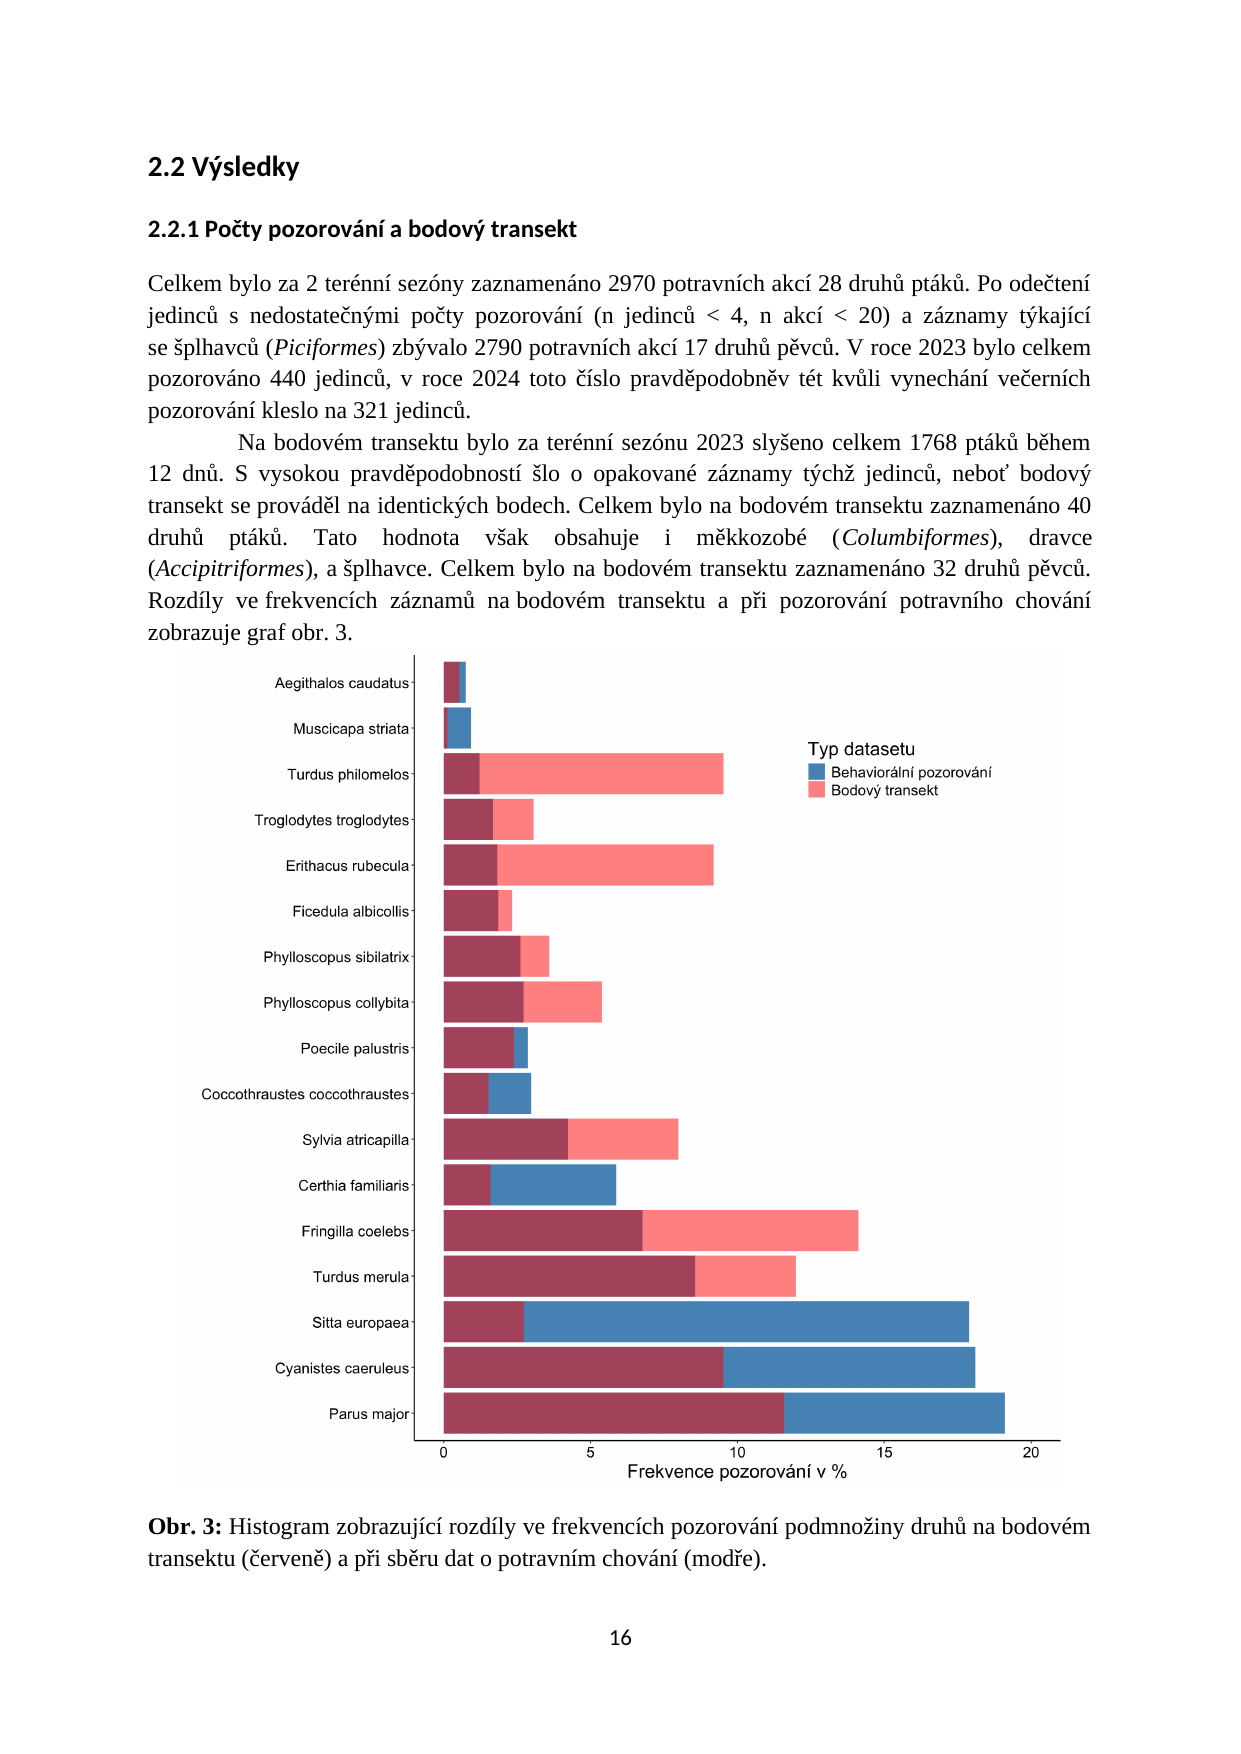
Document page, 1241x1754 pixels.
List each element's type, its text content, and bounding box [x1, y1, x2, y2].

picture [175, 649, 1066, 1487]
text 2.2 Výsledky [148, 148, 1093, 183]
text Celkem bylo za 2 terénní sezóny zaznamenáno 2970 potravních akcí 28 druhů ptáků. Po odečtení jedinců s nedostatečnými počty pozorování (n jedinců < 4, n akcí < 20) a záznamy týkající se šplhavců (Piciformes) zbývalo 2790 potravních akcí 17 druhů pěvců. V roce 2023 bylo celkem pozorováno 440 jedinců, v roce 2024 toto číslo pravděpodobněv tét kvůli vynechání večerních pozorování kleslo na 321 jedinců. [148, 269, 1093, 424]
text Na bodovém transektu bylo za terénní sezónu 2023 slyšeno celkem 1768 ptáků během 12 dnů. S vysokou pravděpodobností šlo o opakované záznamy týchž jedinců, neboť bodový transekt se prováděl na identických bodech. Celkem bylo na bodovém transektu zaznamenáno 40 druhů ptáků. Tato hodnota však obsahuje i měkkozobé (Columbiformes), dravce (Accipitriformes), a šplhavce. Celkem bylo na bodovém transektu zaznamenáno 32 druhů pěvců. Rozdíly ve frekvencích záznamů na bodovém transektu a při pozorování potravního chování zobrazuje graf obr. 3. [148, 428, 1093, 645]
text Obr. 3: Histogram zobrazující rozdíly ve frekvencích pozorování podmnožiny druhů na bodovém transektu (červeně) a při sběru dat o potravním chování (modře). [148, 1512, 1093, 1571]
text 2.2.1 Počty pozorování a bodový transekt [148, 213, 1093, 244]
